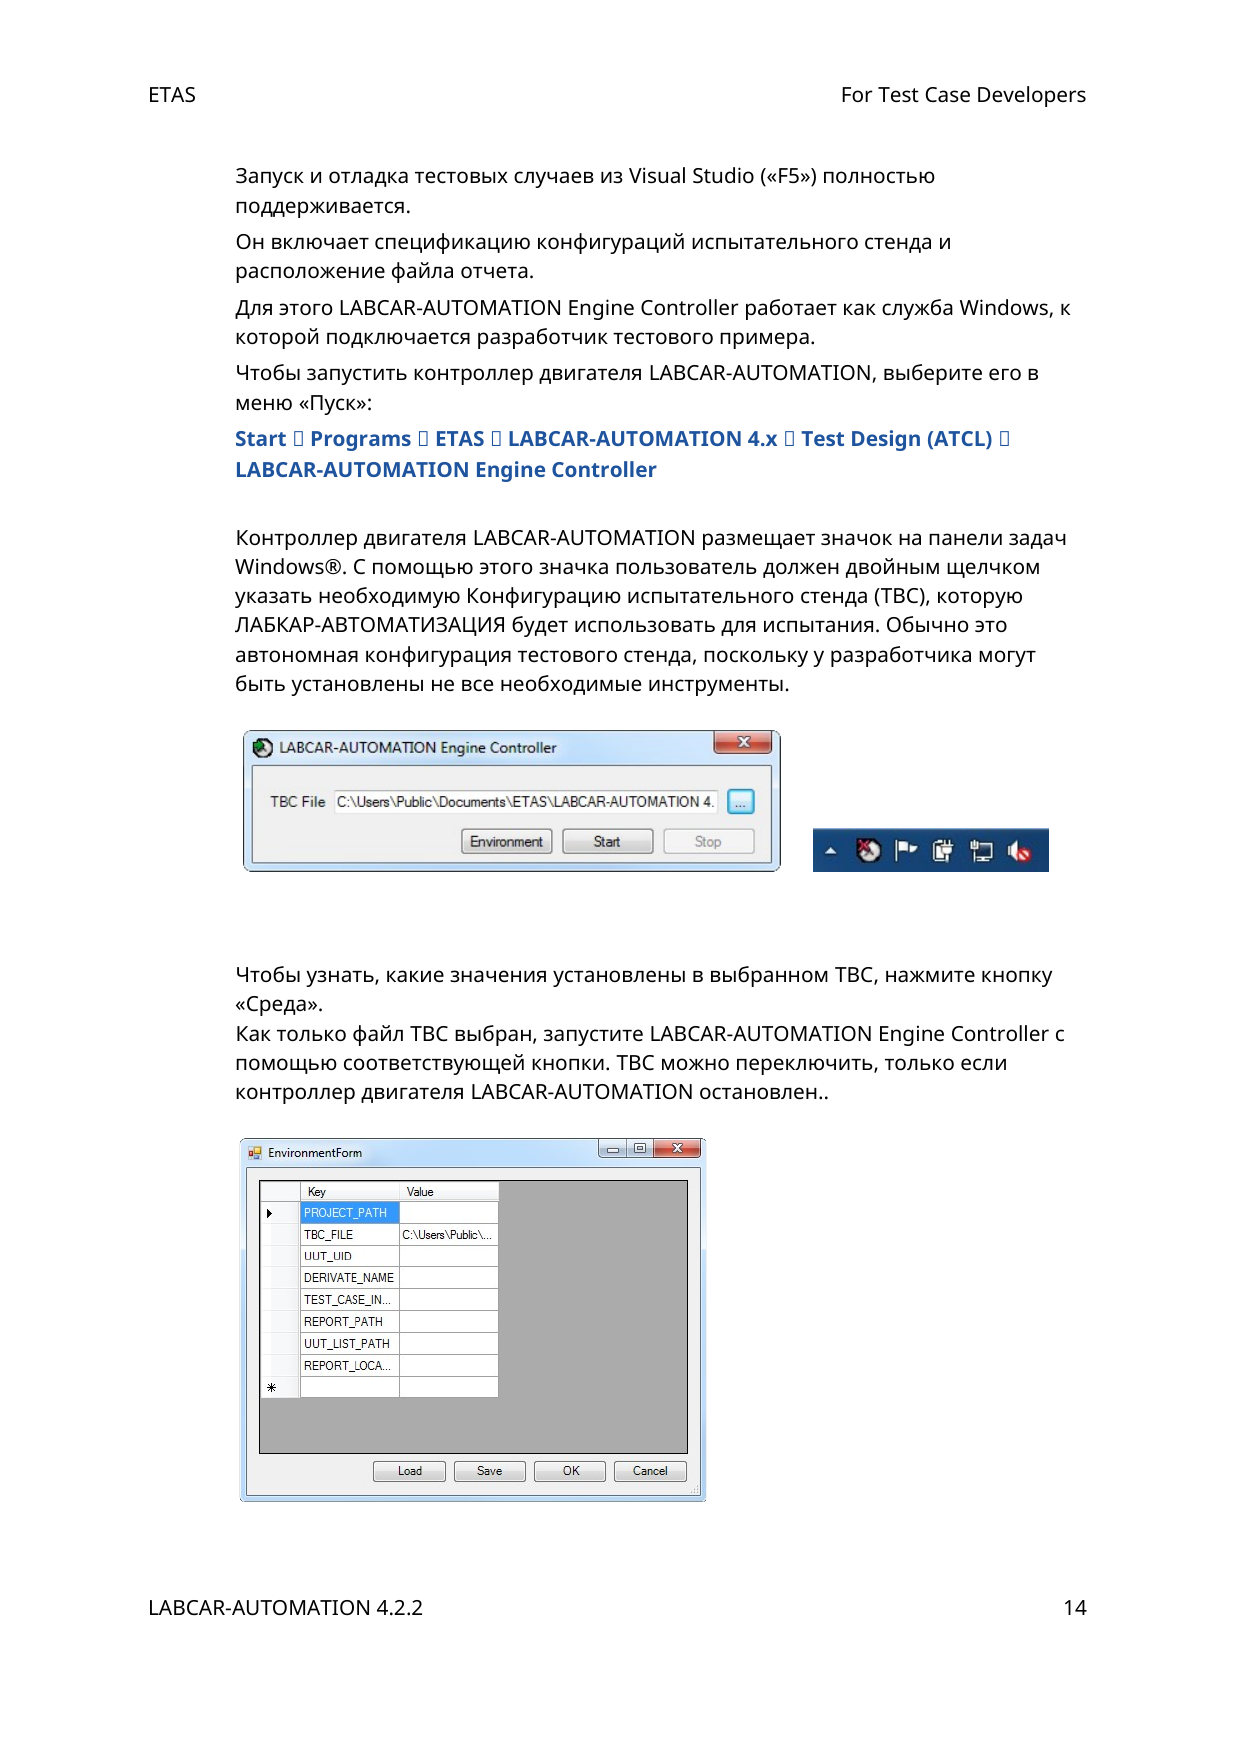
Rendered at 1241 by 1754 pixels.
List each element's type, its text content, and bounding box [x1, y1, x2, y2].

text Как только файл TBC выбран, запустите LABCAR-AUTOMATION Engine Controller с помощью соответствующей кнопки. TBC можно переключить, только если контроллер двигателя LABCAR-AUTOMATION остановлен.. [235, 1019, 1091, 1106]
text Он включает спецификацию конфигураций испытательного стенда и расположение файла отчета. [235, 227, 1091, 285]
text Для этого LABCAR-AUTOMATION Engine Controller работает как служба Windows, к которой подключается разработчик тестового примера. [235, 293, 1091, 351]
text Запуск и отладка тестовых случаев из Visual Studio («F5») полностью поддерживается. [235, 161, 1091, 219]
text Start  Programs  ETAS  LABCAR-AUTOMATION 4.x  Test Design (ATCL)  [235, 424, 1092, 452]
text Чтобы запустить контроллер двигателя LABCAR-AUTOMATION, выберите его в меню «Пуск»: [235, 358, 1091, 416]
picture [243, 730, 781, 872]
picture [813, 828, 1049, 872]
text Чтобы узнать, какие значения установлены в выбранном TBC, нажмите кнопку «Среда». [235, 960, 1091, 1017]
text LABCAR-AUTOMATION Engine Controller [235, 455, 1092, 483]
picture [239, 1138, 707, 1502]
text Контроллер двигателя LABCAR-AUTOMATION размещает значок на панели задач Windows®. С помощью этого значка пользователь должен двойным щелчком указать необходимую Конфигурацию испытательного стенда (TBC), которую ЛАБКАР-АВТОМАТИЗАЦИЯ будет использовать для испытания. Обычно это автономная конфигурация тестового стенда, поскольку у разработчика могут быть установлены не все необходимые инструменты. [235, 523, 1091, 697]
